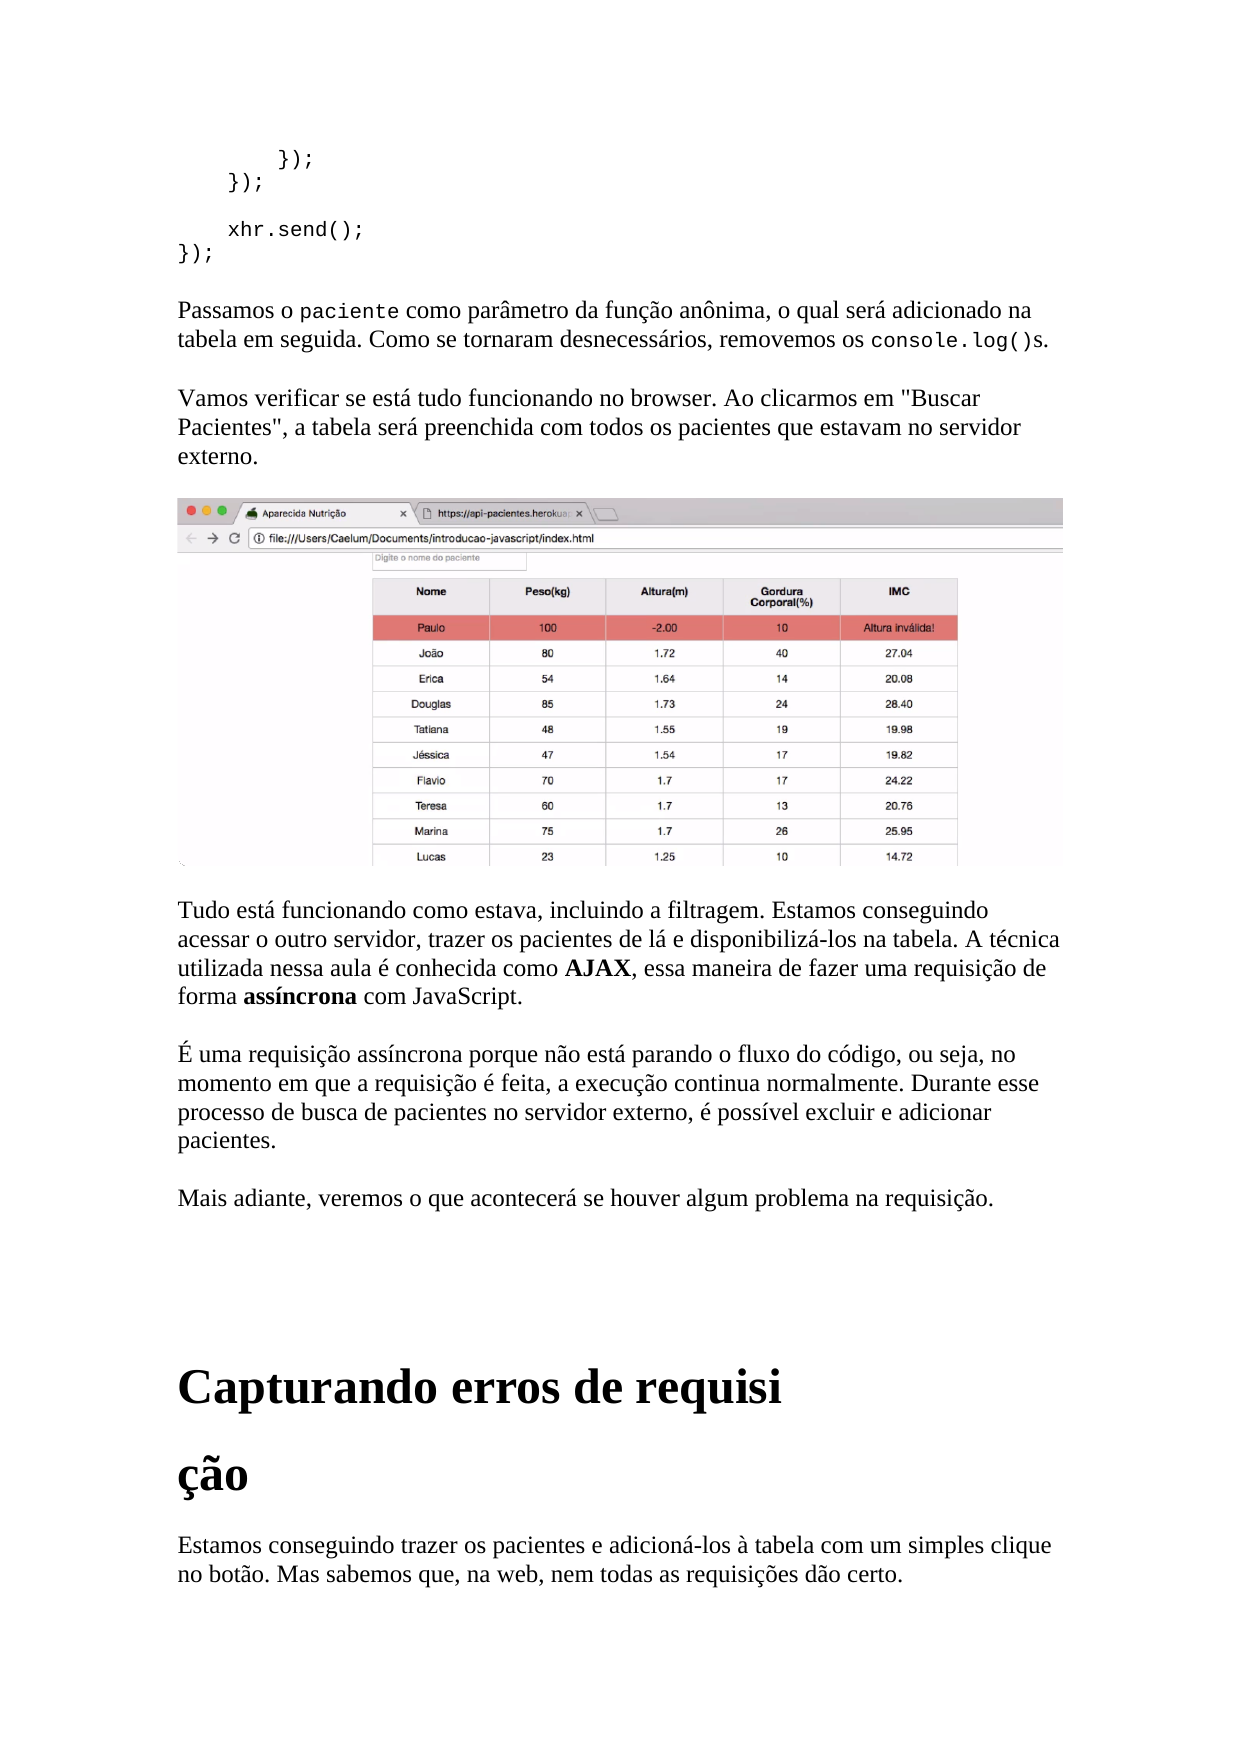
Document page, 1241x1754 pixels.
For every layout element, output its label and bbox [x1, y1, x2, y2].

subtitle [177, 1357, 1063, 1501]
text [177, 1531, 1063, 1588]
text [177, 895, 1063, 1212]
picture [177, 498, 1063, 866]
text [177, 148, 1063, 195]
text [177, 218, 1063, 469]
